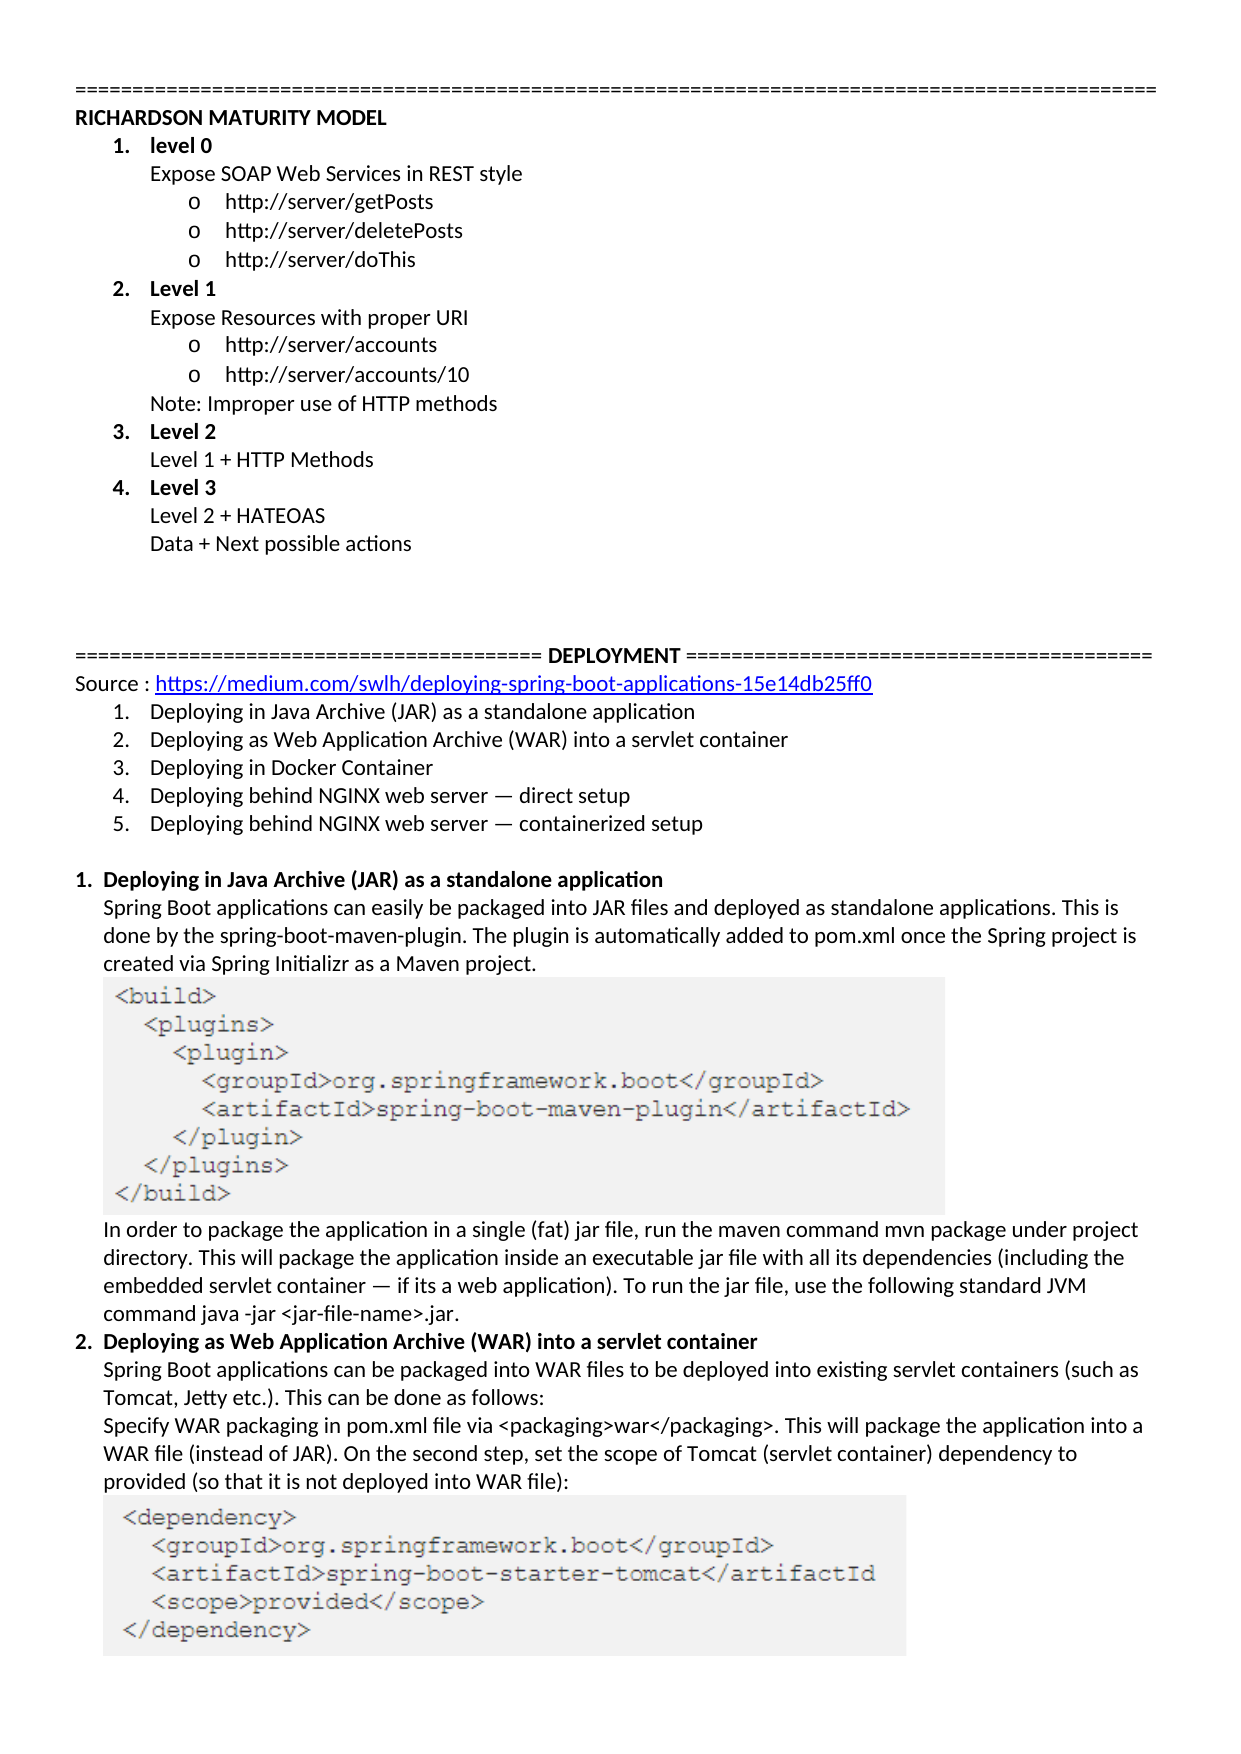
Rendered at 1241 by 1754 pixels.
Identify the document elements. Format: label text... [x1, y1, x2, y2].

list Deploying as Web Application Archive (WAR) into a servlet container [75, 1327, 1165, 1355]
list http://server/accounts/10 [187, 360, 1165, 389]
text RICHARDSON MATURITY MODEL [75, 103, 1165, 131]
list Level 1 [112, 274, 1165, 303]
list http://server/doThis [187, 245, 1165, 274]
list Level 2 + HATEOAS [150, 501, 1165, 529]
list Expose Resources with proper URI [150, 303, 1165, 331]
list Deploying behind NGINX web server — direct setup [112, 781, 1165, 809]
list Deploying in Docker Container [112, 753, 1165, 781]
list Expose SOAP Web Services in REST style [150, 159, 1165, 187]
list Level 3 [112, 473, 1165, 501]
list Deploying behind NGINX web server — containerized setup [112, 809, 1165, 837]
text Source : https://medium.com/swlh/deploying-spring-boot-applications-15e14db25ff0 [75, 669, 1165, 697]
text ========================================= DEPLOYMENT ========================================= [75, 641, 1165, 669]
list Spring Boot applications can easily be packaged into JAR files and deployed as standalone applications. This is done by the spring-boot-maven-plugin. The plugin is automatically added to pom.xml once the Spring project is created via Spring Initializr as a Maven project. [103, 893, 1165, 977]
text Note: Improper use of HTTP methods [150, 389, 1165, 417]
list Spring Boot applications can be packaged into WAR files to be deployed into existing servlet containers (such as Tomcat, Jetty etc.). This can be done as follows: [103, 1355, 1165, 1411]
list Deploying as Web Application Archive (WAR) into a servlet container [112, 725, 1165, 753]
list Level 2 [112, 417, 1165, 445]
list Deploying in Java Archive (JAR) as a standalone application [75, 865, 1165, 893]
picture [103, 977, 946, 1215]
list level 0 [112, 131, 1165, 159]
list http://server/accounts [187, 331, 1165, 360]
list In order to package the application in a single (fat) jar file, run the maven command mvn package under project directory. This will package the application inside an executable jar file with all its dependencies (including the embedded servlet container — if its a web application). To run the jar file, use the following standard JVM command java -jar <jar-file-name>.jar. [103, 1215, 1165, 1327]
list http://server/deletePosts [187, 216, 1165, 245]
list Level 1 + HTTP Methods [150, 445, 1165, 473]
list Deploying in Java Archive (JAR) as a standalone application [112, 697, 1165, 725]
picture [103, 1495, 907, 1656]
list http://server/getPosts [187, 187, 1165, 216]
list Data + Next possible actions [150, 529, 1165, 557]
text =============================================================================================== [75, 75, 1165, 103]
list Specify WAR packaging in pom.xml file via <packaging>war</packaging>. This will package the application into a WAR file (instead of JAR). On the second step, set the scope of Tomcat (servlet container) dependency to provided (so that it is not deployed into WAR file): [103, 1411, 1165, 1495]
